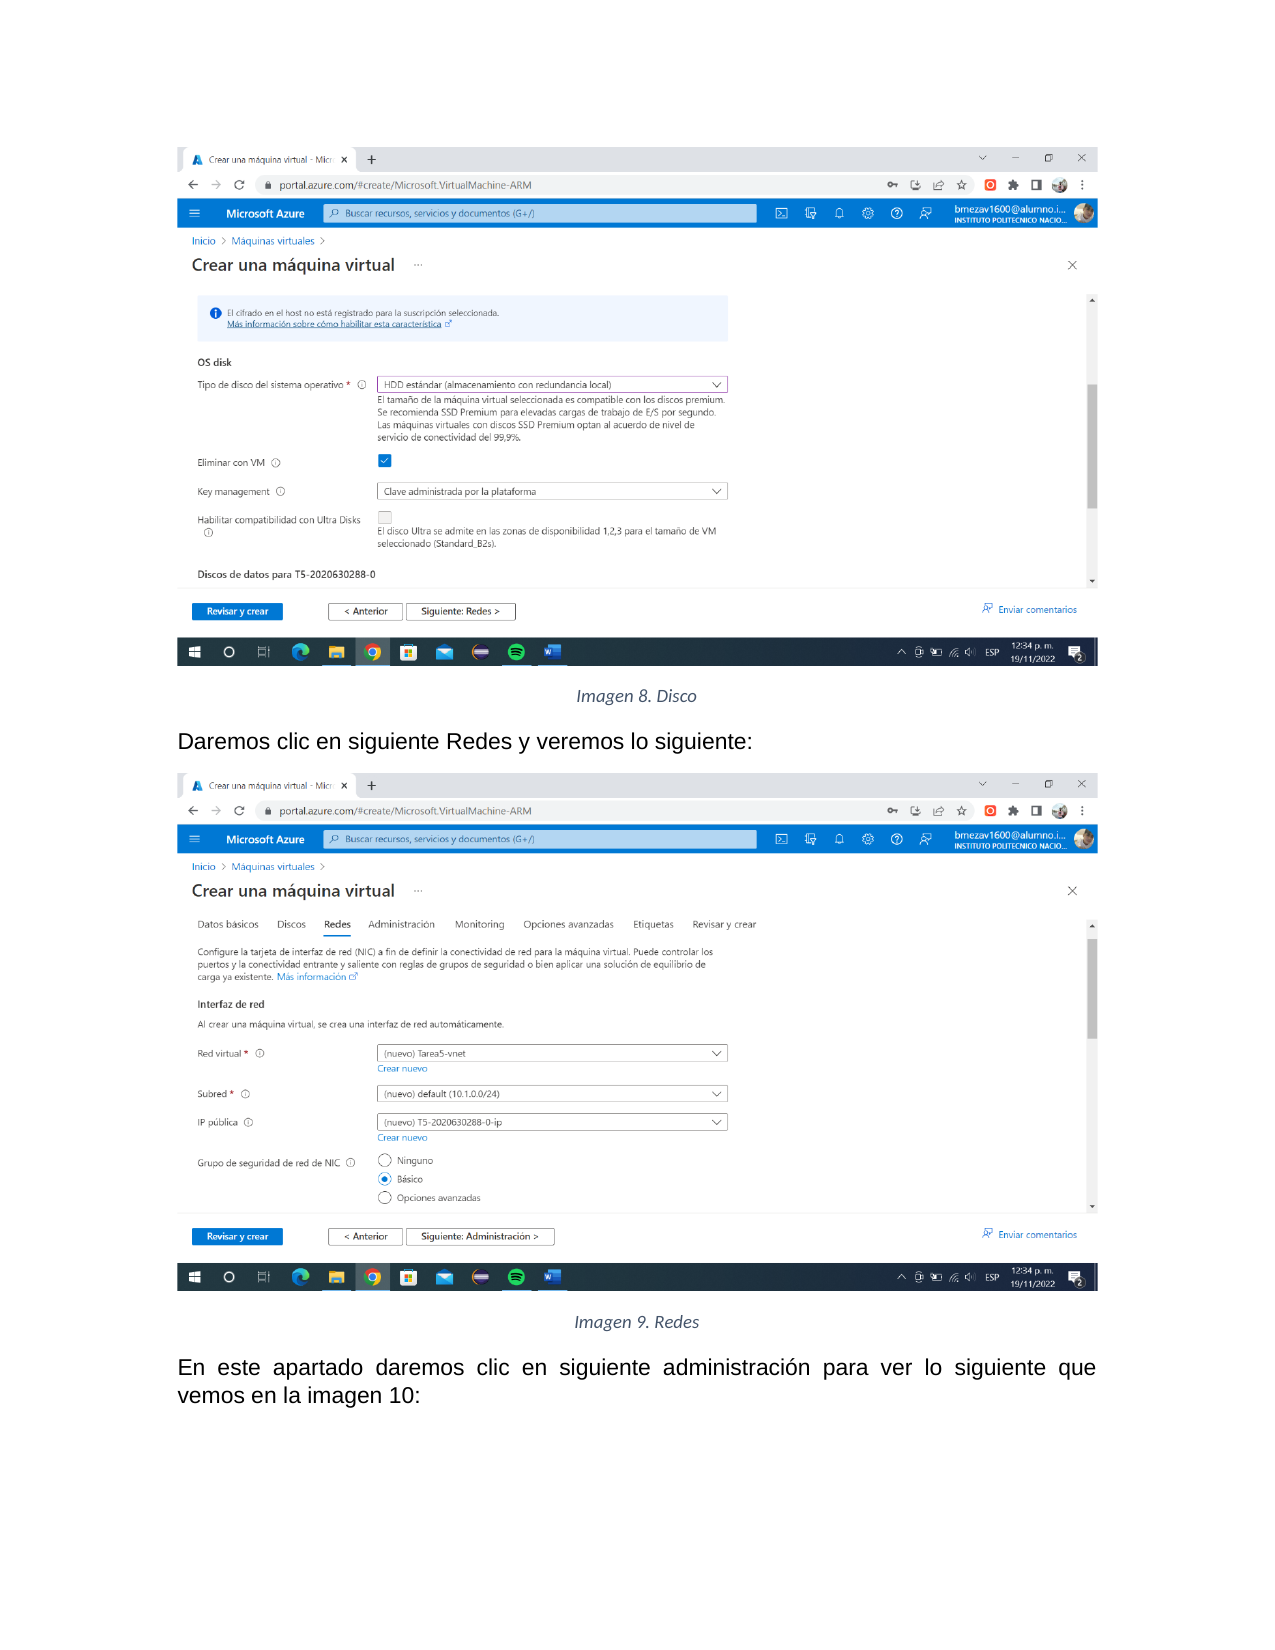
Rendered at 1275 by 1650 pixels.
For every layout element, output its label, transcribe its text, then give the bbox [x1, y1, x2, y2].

text Daremos clic en siguiente Redes y veremos lo siguiente: [177, 728, 1098, 754]
text En este apartado daremos clic en siguiente administración para ver lo siguiente que vemos en la imagen 10: [177, 1353, 1098, 1408]
picture [177, 147, 1098, 666]
picture [177, 773, 1098, 1291]
